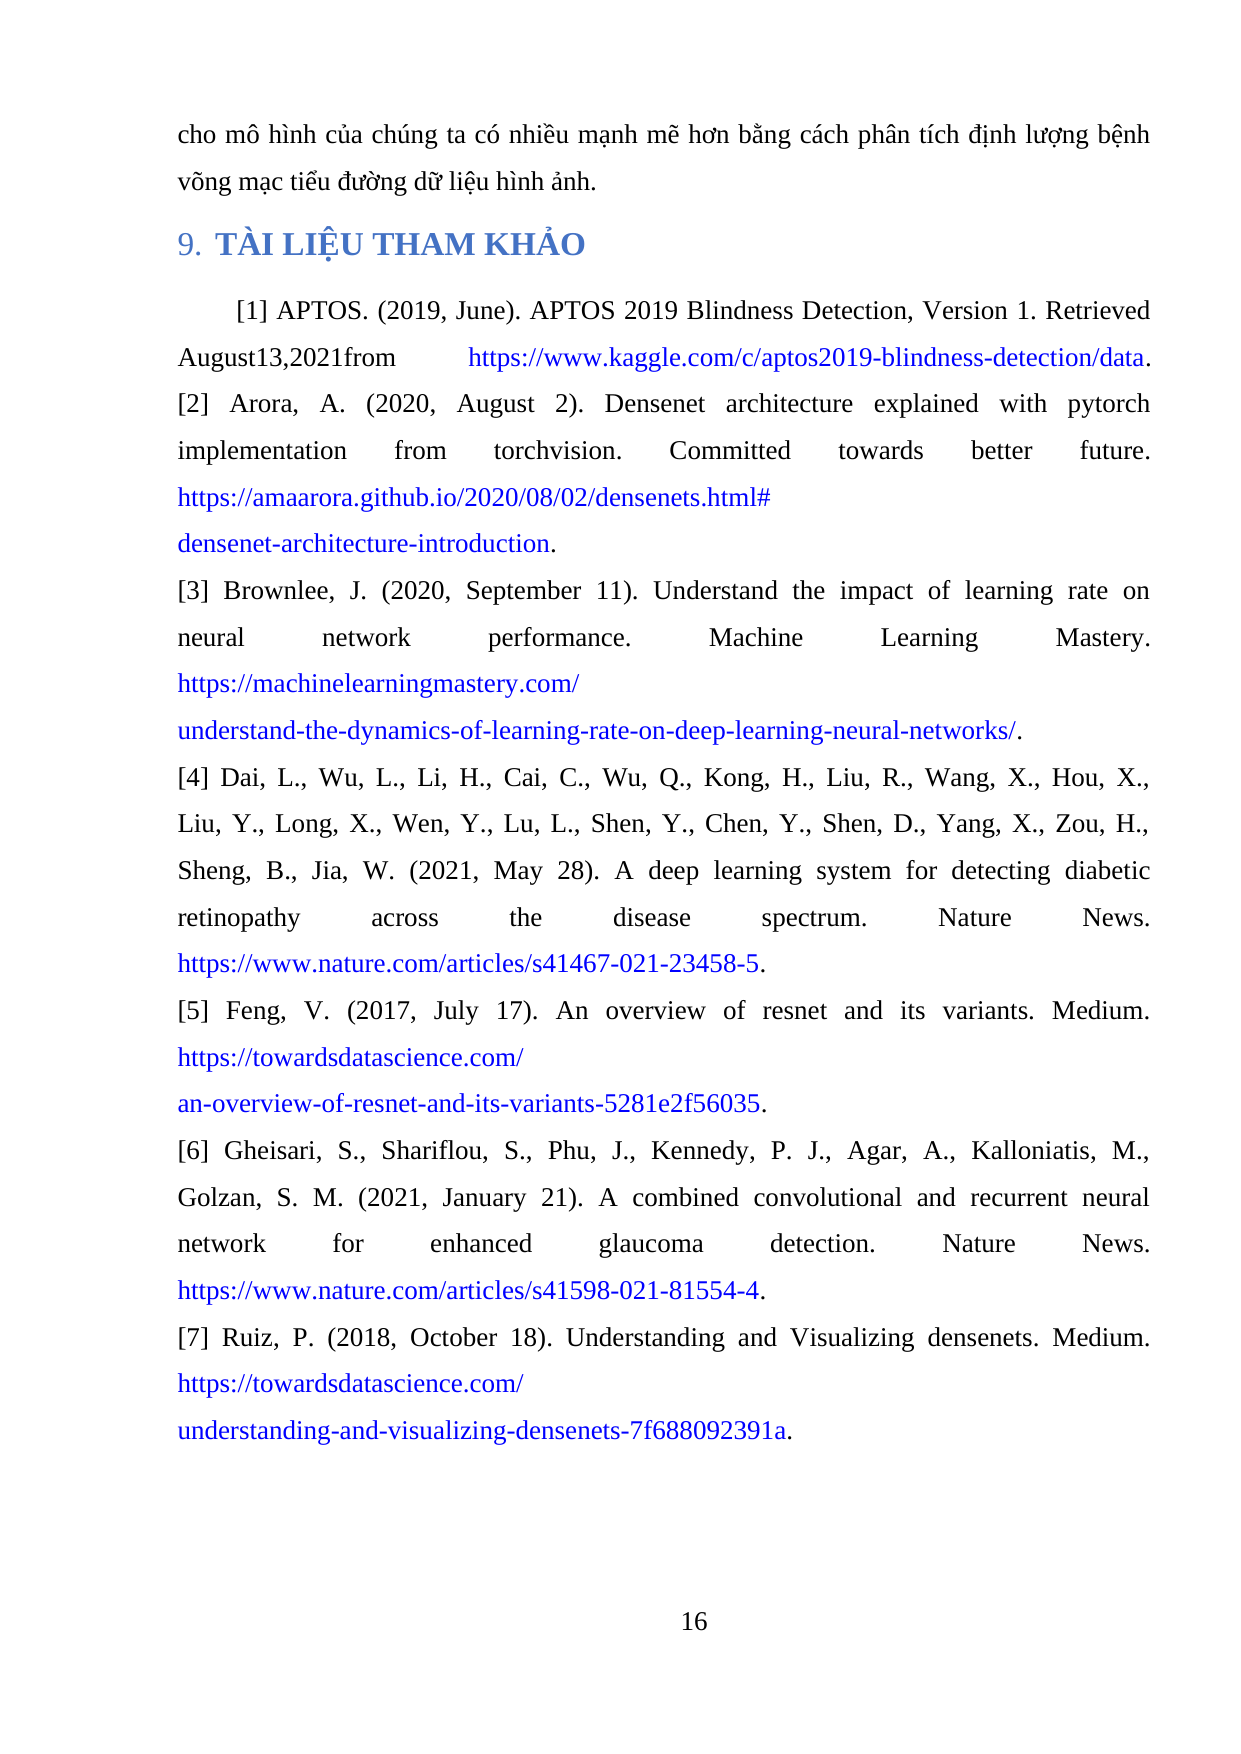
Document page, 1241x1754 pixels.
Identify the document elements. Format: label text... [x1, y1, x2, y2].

title [1] APTOS. (2019, June). APTOS 2019 Blindness Detection, Version 1. Retrieved August13,2021from https://www.kaggle.com/c/aptos2019-blindness-detection/data. [2] Arora, A. (2020, August 2). Densenet architecture explained with pytorch implementation from torchvision. Committed towards better future. https://amaarora.github.io/2020/08/02/densenets.html# densenet-architecture-introduction. [3] Brownlee, J. (2020, September 11). Understand the impact of learning rate on neural network performance. Machine Learning Mastery. https://machinelearningmastery.com/ understand-the-dynamics-of-learning-rate-on-deep-learning-neural-networks/. [4] Dai, L., Wu, L., Li, H., Cai, C., Wu, Q., Kong, H., Liu, R., Wang, X., Hou, X., Liu, Y., Long, X., Wen, Y., Lu, L., Shen, Y., Chen, Y., Shen, D., Yang, X., Zou, H., Sheng, B., Jia, W. (2021, May 28). A deep learning system for detecting diabetic retinopathy across the disease spectrum. Nature News. https://www.nature.com/articles/s41467-021-23458-5. [5] Feng, V. (2017, July 17). An overview of resnet and its variants. Medium. https://towardsdatascience.com/ an-overview-of-resnet-and-its-variants-5281e2f56035. [6] Gheisari, S., Shariflou, S., Phu, J., Kennedy, P. J., Agar, A., Kalloniatis, M., Golzan, S. M. (2021, January 21). A combined convolutional and recurrent neural network for enhanced glaucoma detection. Nature News. https://www.nature.com/articles/s41598-021-81554-4. [7] Ruiz, P. (2018, October 18). Understanding and Visualizing densenets. Medium. https://towardsdatascience.com/ understanding-and-visualizing-densenets-7f688092391a. [177, 294, 1152, 1445]
subtitle TÀI LIỆU THAM KHẢO [177, 224, 1152, 262]
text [177, 118, 1152, 196]
